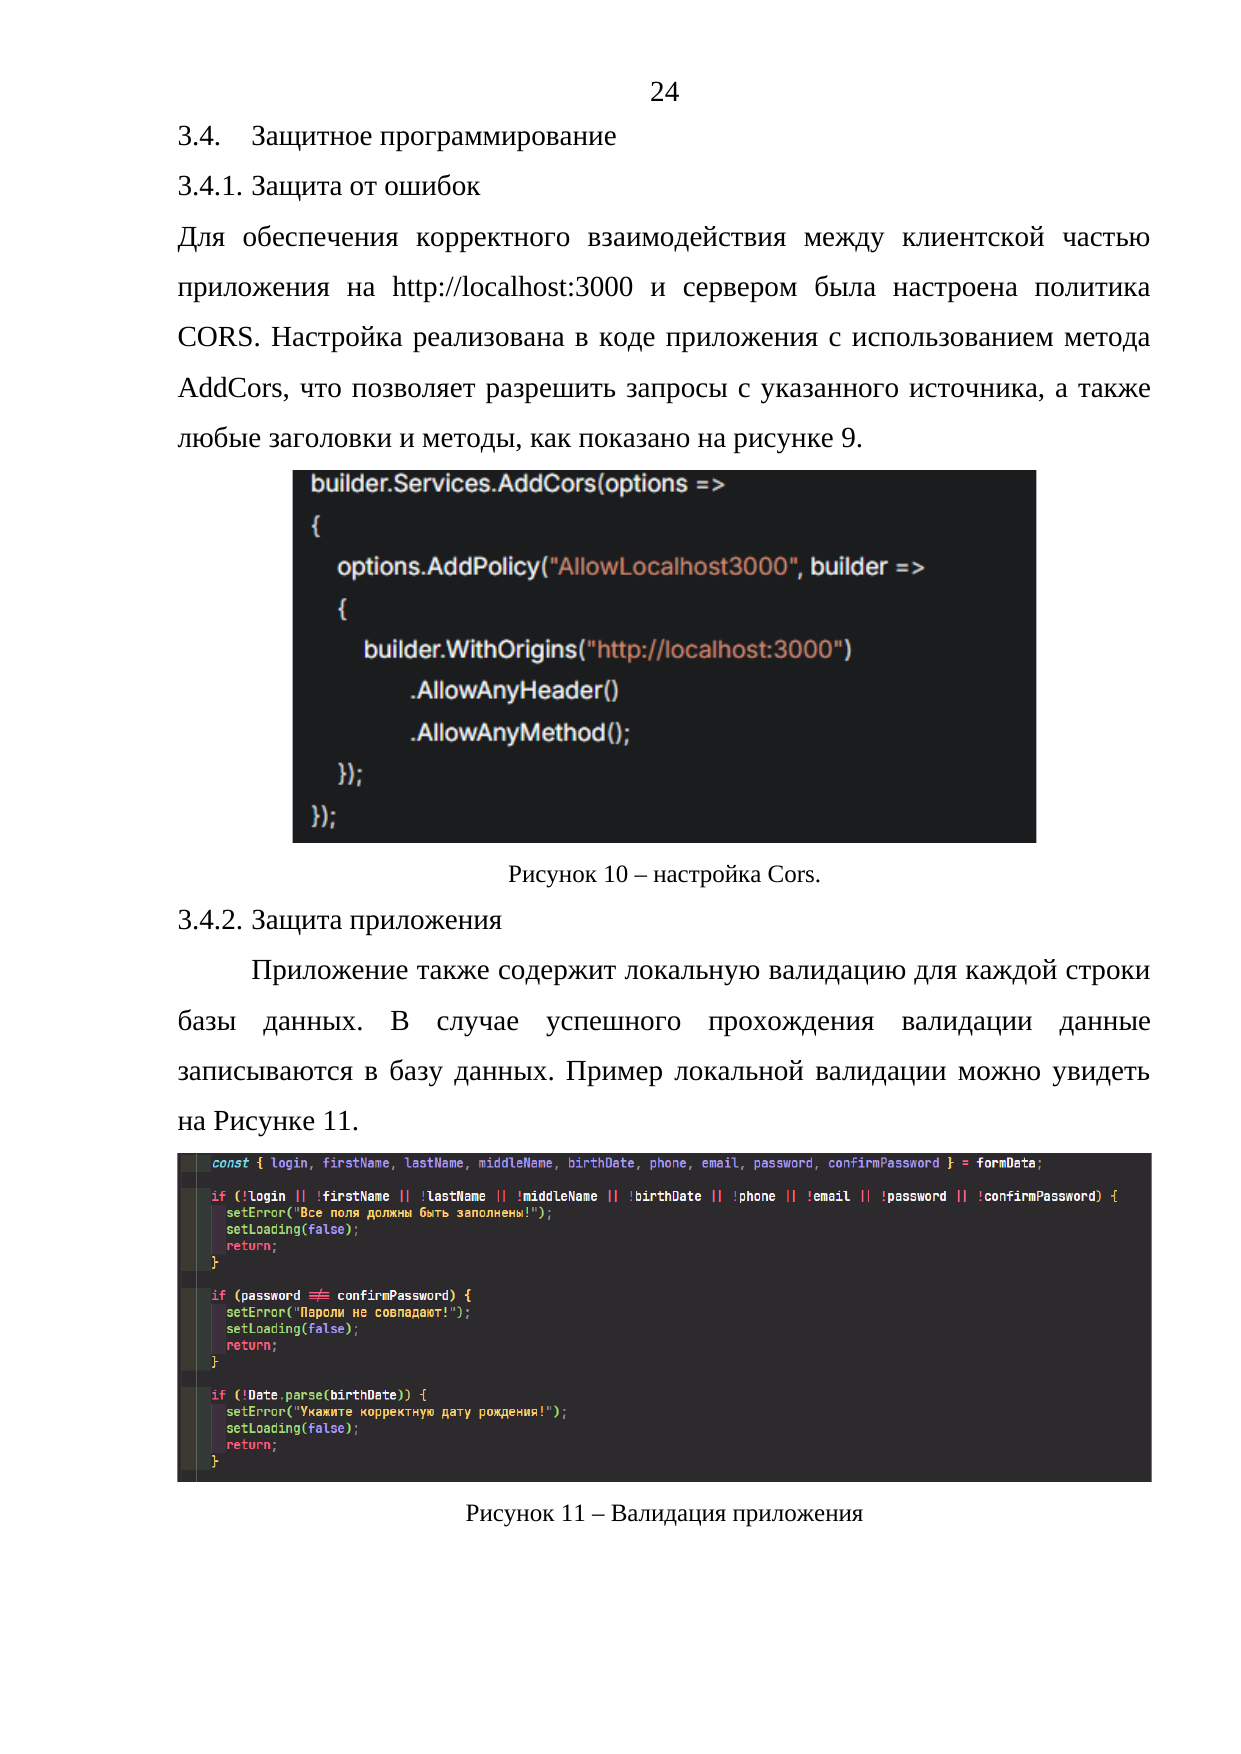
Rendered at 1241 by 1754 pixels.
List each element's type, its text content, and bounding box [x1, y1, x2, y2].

text Приложение также содержит локальную валидацию для каждой строки базы данных. В случае успешного прохождения валидации данные записываются в базу данных. Пример локальной валидации можно увидеть на Рисунке 11. [177, 952, 1152, 1137]
subtitle Защитное программирование [177, 118, 1152, 152]
text Рисунок 10 – настройка Cors. [177, 859, 1152, 888]
picture [292, 470, 1037, 843]
text Для обеспечения корректного взаимодействия между клиентской частью приложения на http://localhost:3000 и сервером была настроена политика CORS. Настройка реализована в коде приложения с использованием метода AddCors, что позволяет разрешить запросы с указанного источника, а также любые заголовки и методы, как показано на рисунке 9. [177, 219, 1152, 453]
text Рисунок 11 – Валидация приложения [177, 1498, 1152, 1527]
list Защита приложения [177, 902, 1152, 936]
list Защита от ошибок [177, 168, 1152, 202]
picture [177, 1153, 1152, 1482]
